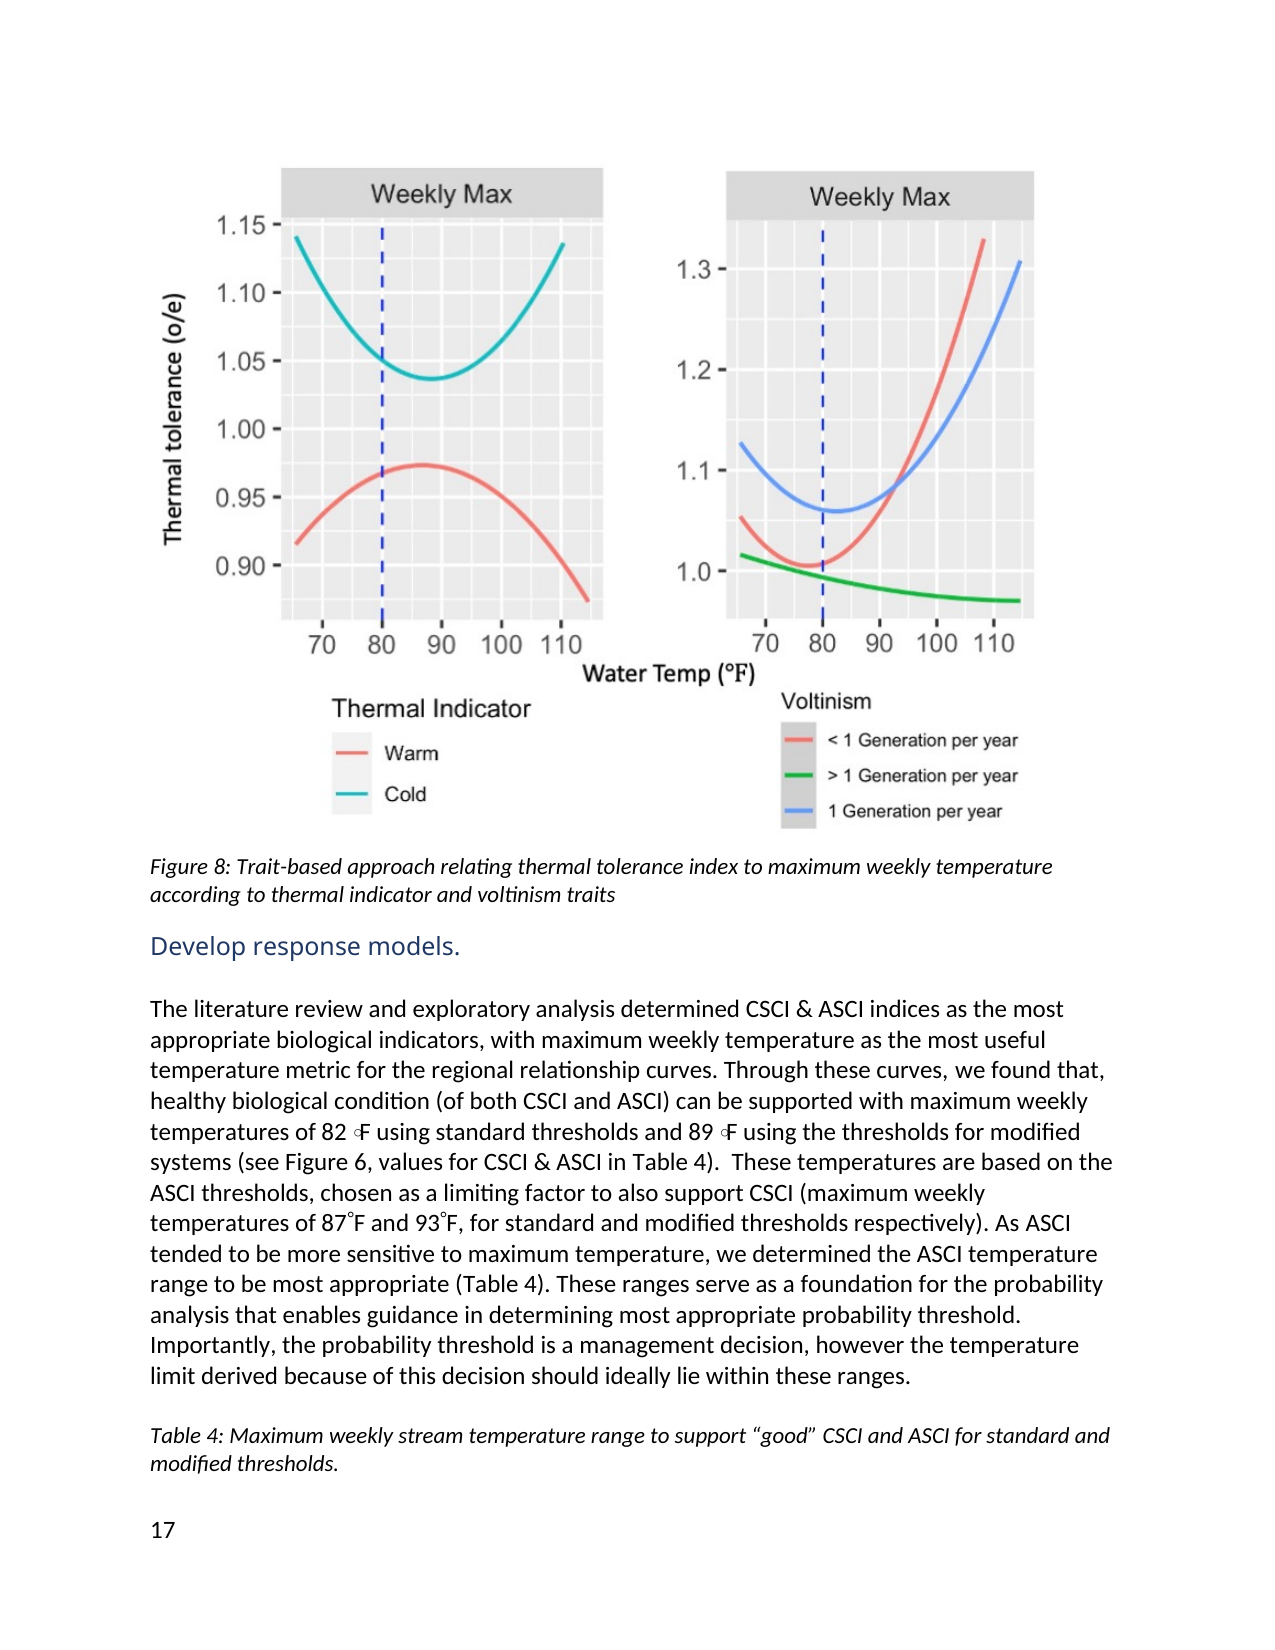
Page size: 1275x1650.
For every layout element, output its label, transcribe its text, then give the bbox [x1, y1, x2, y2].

text The literature review and exploratory analysis determined CSCI & ASCI indices as the most appropriate biological indicators, with maximum weekly temperature as the most useful temperature metric for the regional relationship curves. Through these curves, we found that, healthy biological condition (of both CSCI and ASCI) can be supported with maximum weekly temperatures of 82 °F using standard thresholds and 89 °F using the thresholds for modified systems (see Figure 6, values for CSCI & ASCI in Table 4). These temperatures are based on the ASCI thresholds, chosen as a limiting factor to also support CSCI (maximum weekly temperatures of 87F and 93F, for standard and modified thresholds respectively). As ASCI tended to be more sensitive to maximum temperature, we determined the ASCI temperature range to be most appropriate (Table 4). These ranges serve as a foundation for the probability analysis that enables guidance in determining most appropriate probability threshold. Importantly, the probability threshold is a management decision, however the temperature limit derived because of this decision should ideally lie within these ranges. [150, 993, 1125, 1390]
subtitle Develop response models. [150, 929, 1125, 963]
text Table 4: Maximum weekly stream temperature range to support “good” CSCI and ASCI for standard and modified thresholds. [150, 1421, 1125, 1477]
picture [150, 150, 1078, 852]
text Figure 8: Trait-based approach relating thermal tolerance index to maximum weekly temperature according to thermal indicator and voltinism traits [150, 852, 1125, 908]
